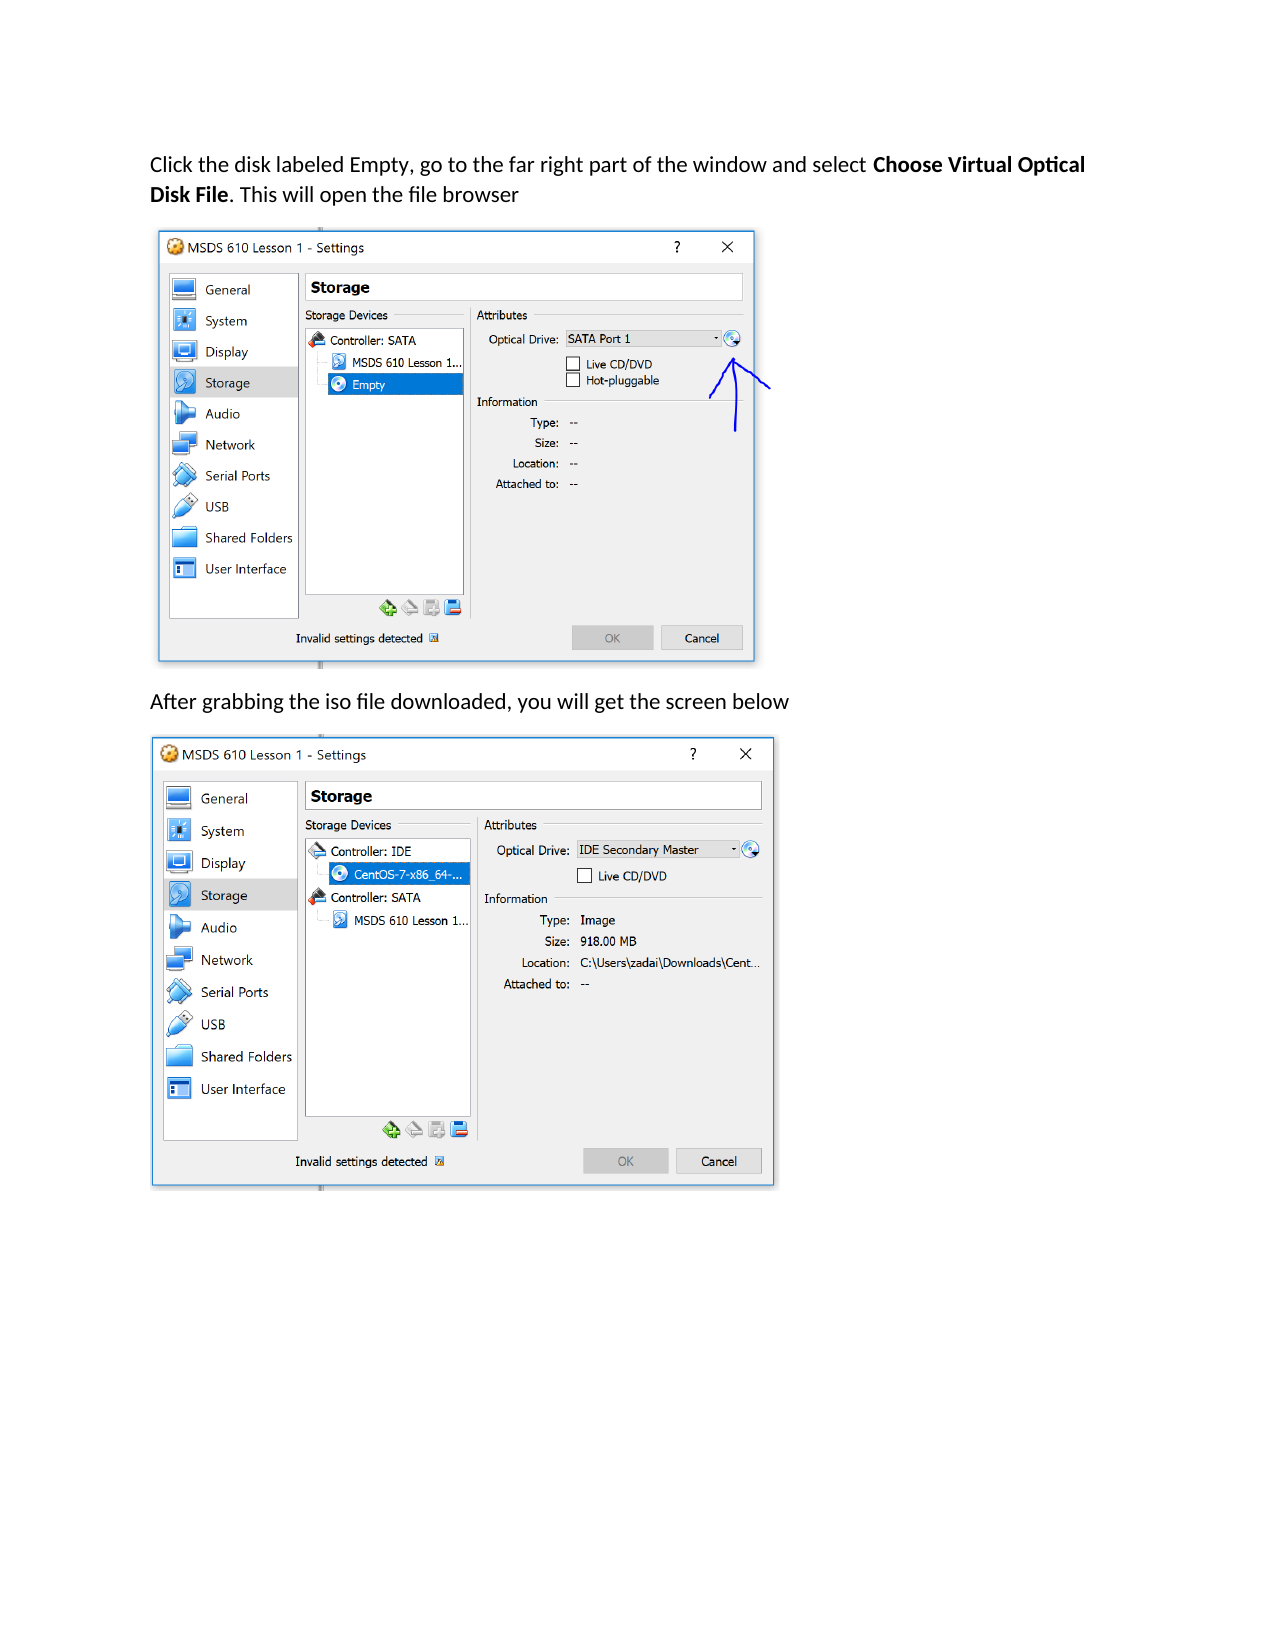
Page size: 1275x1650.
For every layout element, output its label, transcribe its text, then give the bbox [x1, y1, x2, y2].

picture [150, 227, 772, 669]
text Click the disk labeled Empty, go to the far right part of the window and select Choose Virtual Optical Disk File. This will open the file browser [150, 150, 1125, 208]
picture [150, 734, 780, 1191]
text After grabbing the iso file downloaded, you will get the screen below [150, 687, 1125, 715]
